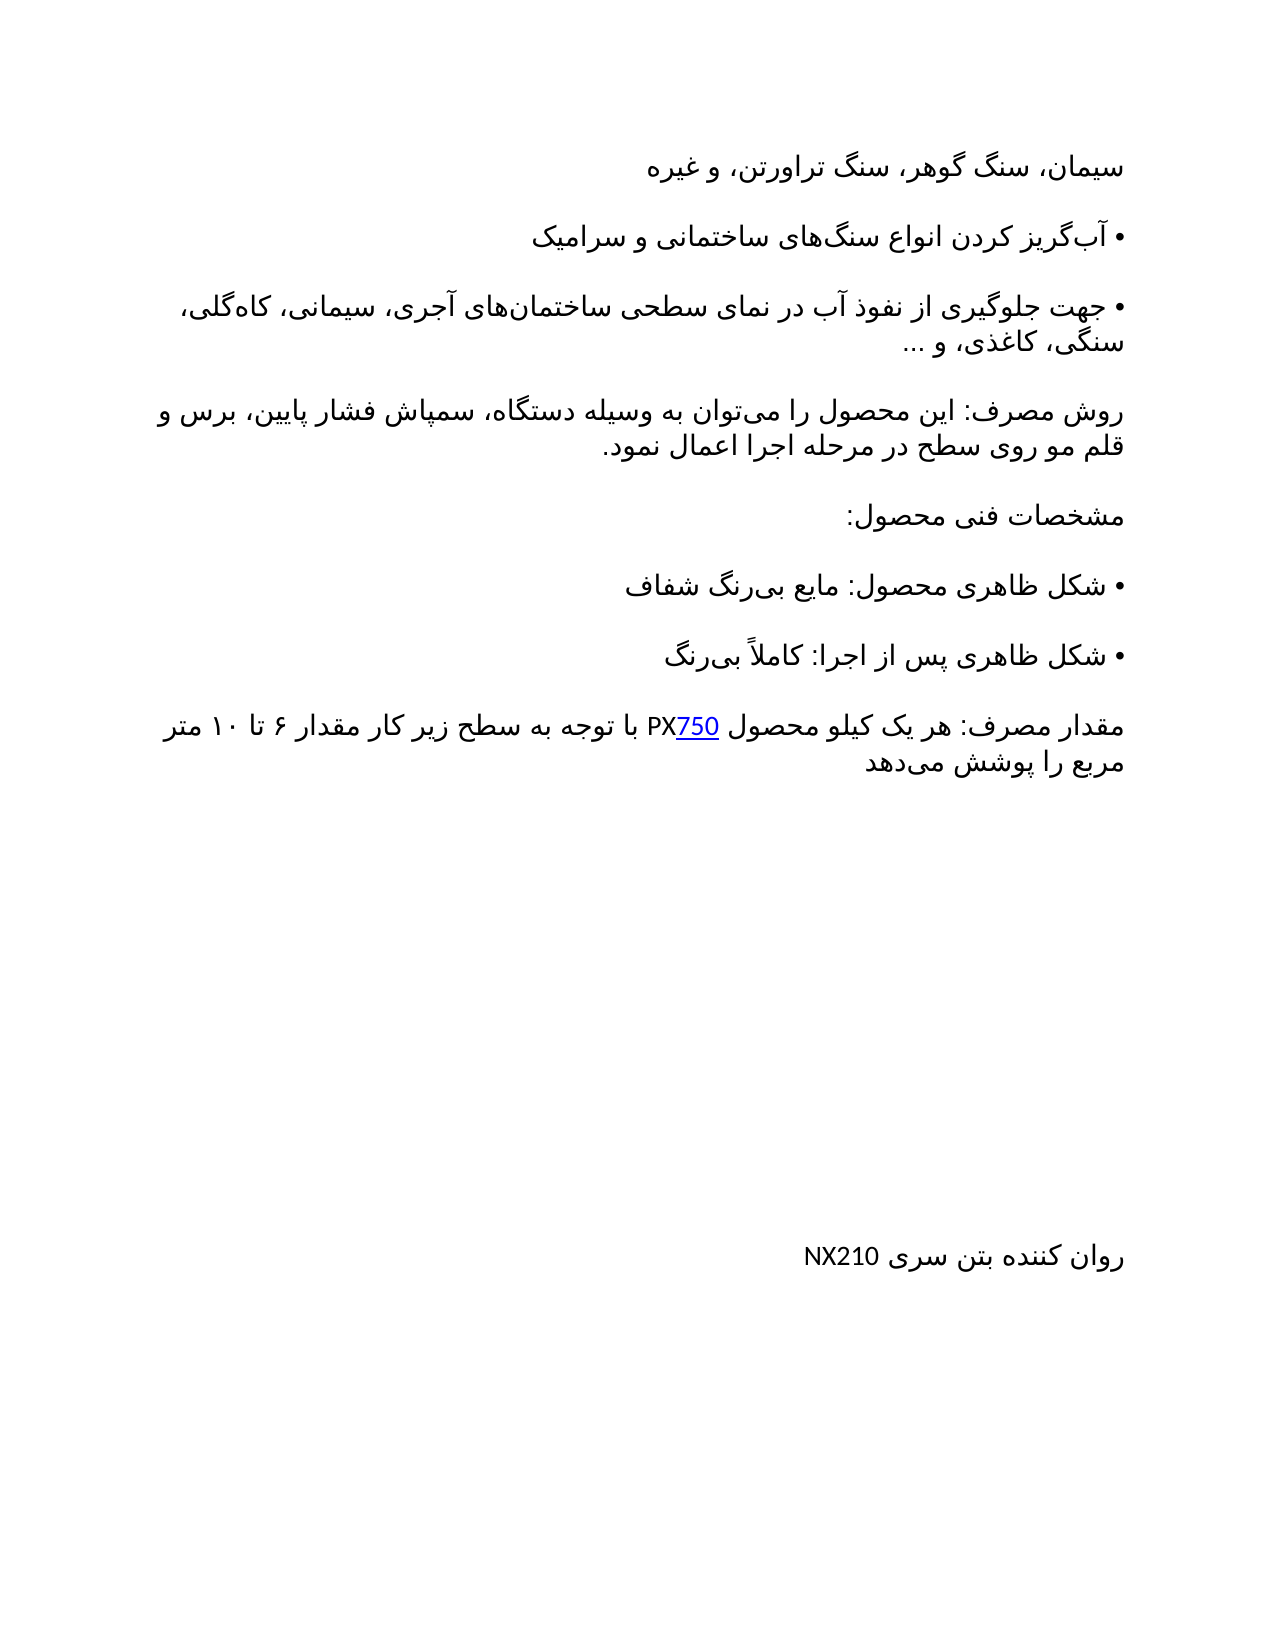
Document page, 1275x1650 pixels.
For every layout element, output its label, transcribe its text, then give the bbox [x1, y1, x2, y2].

text روان کننده بتن سری NX210 [150, 1203, 1125, 1272]
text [150, 150, 1125, 808]
